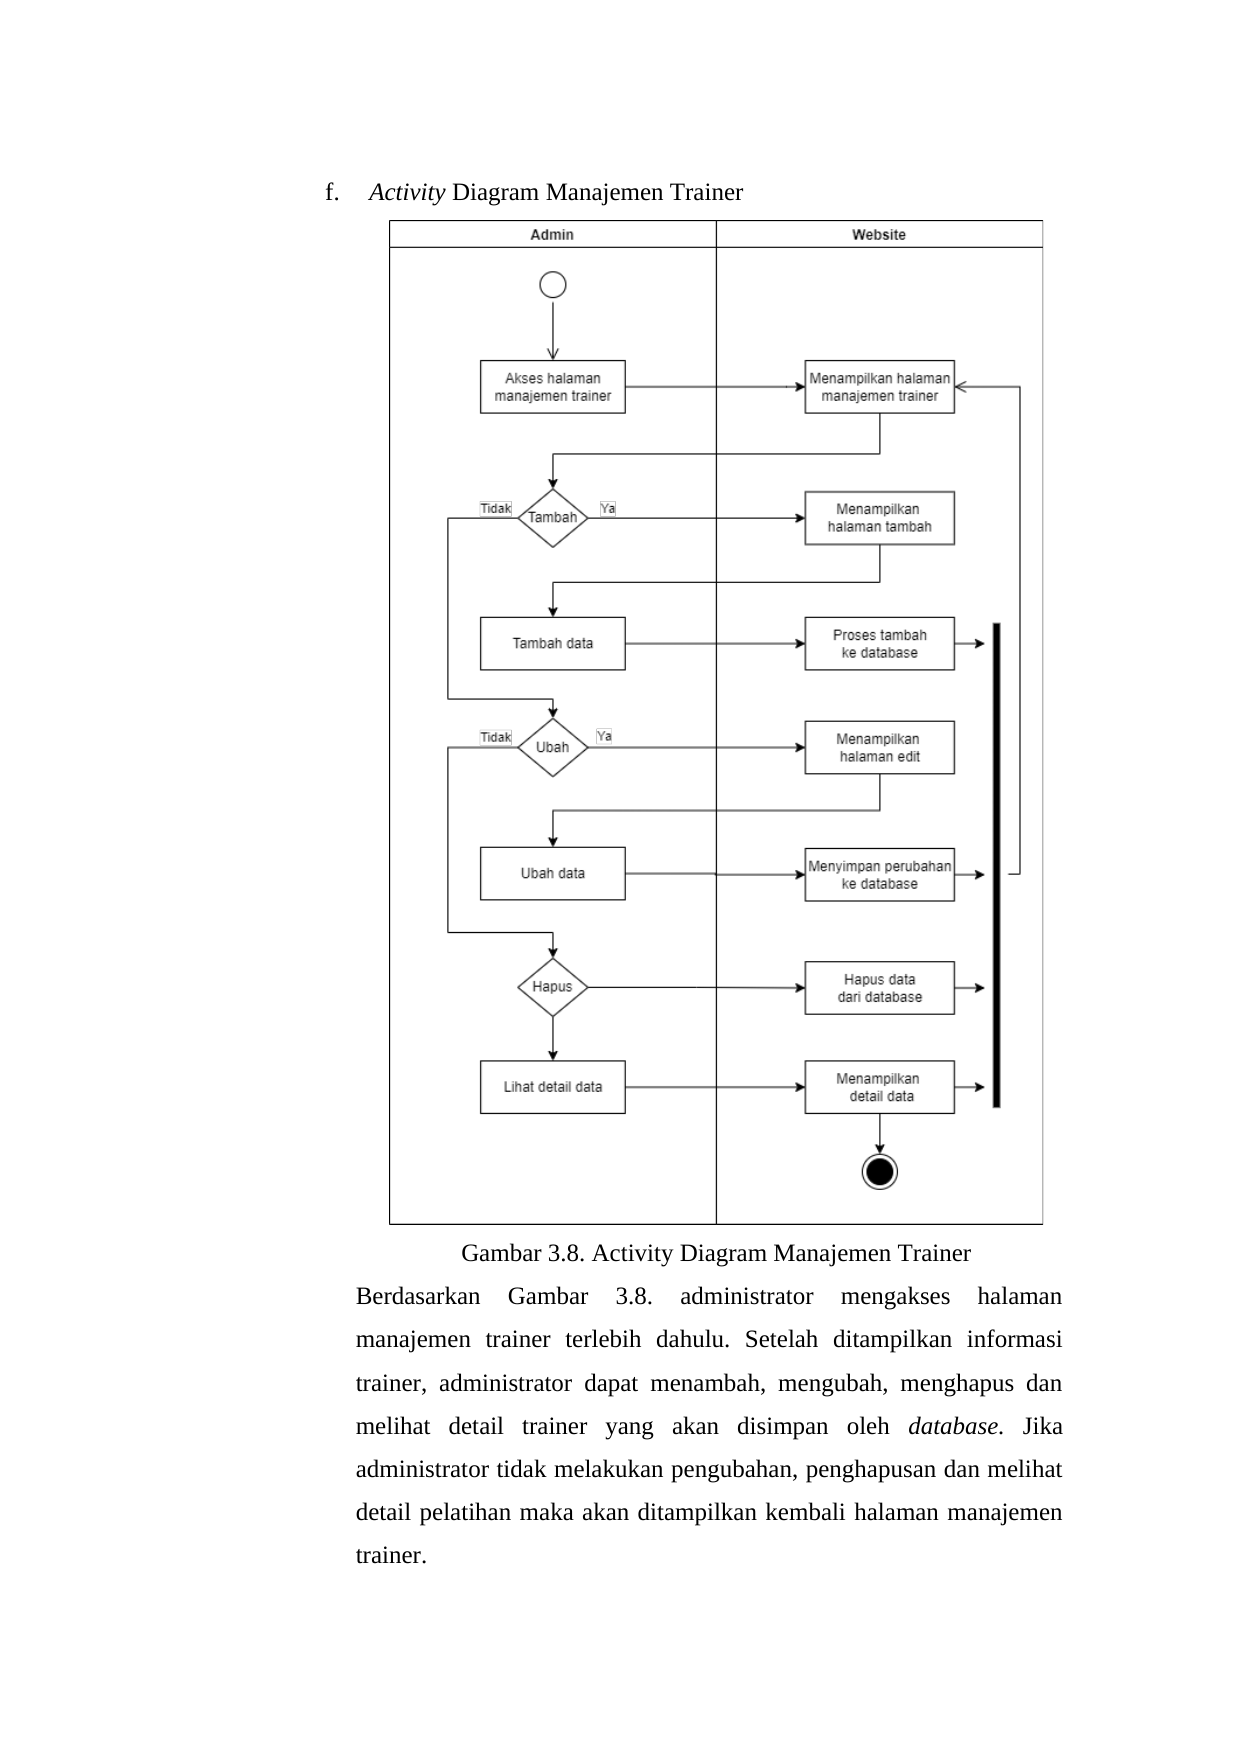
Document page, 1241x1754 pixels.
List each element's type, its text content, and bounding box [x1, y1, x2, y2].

list Berdasarkan Gambar 3.8. administrator mengakses halaman manajemen trainer terlebih dahulu. Setelah ditampilkan informasi trainer, administrator dapat menambah, mengubah, menghapus dan melihat detail trainer yang akan disimpan oleh database. Jika administrator tidak melakukan pengubahan, penghapusan dan melihat detail pelatihan maka akan ditampilkan kembali halaman manajemen trainer. [356, 1281, 1063, 1569]
picture [389, 220, 1044, 1225]
list Activity Diagram Manajemen Trainer [325, 177, 1063, 206]
list Gambar 3.8. Activity Diagram Manajemen Trainer [369, 1238, 1063, 1267]
